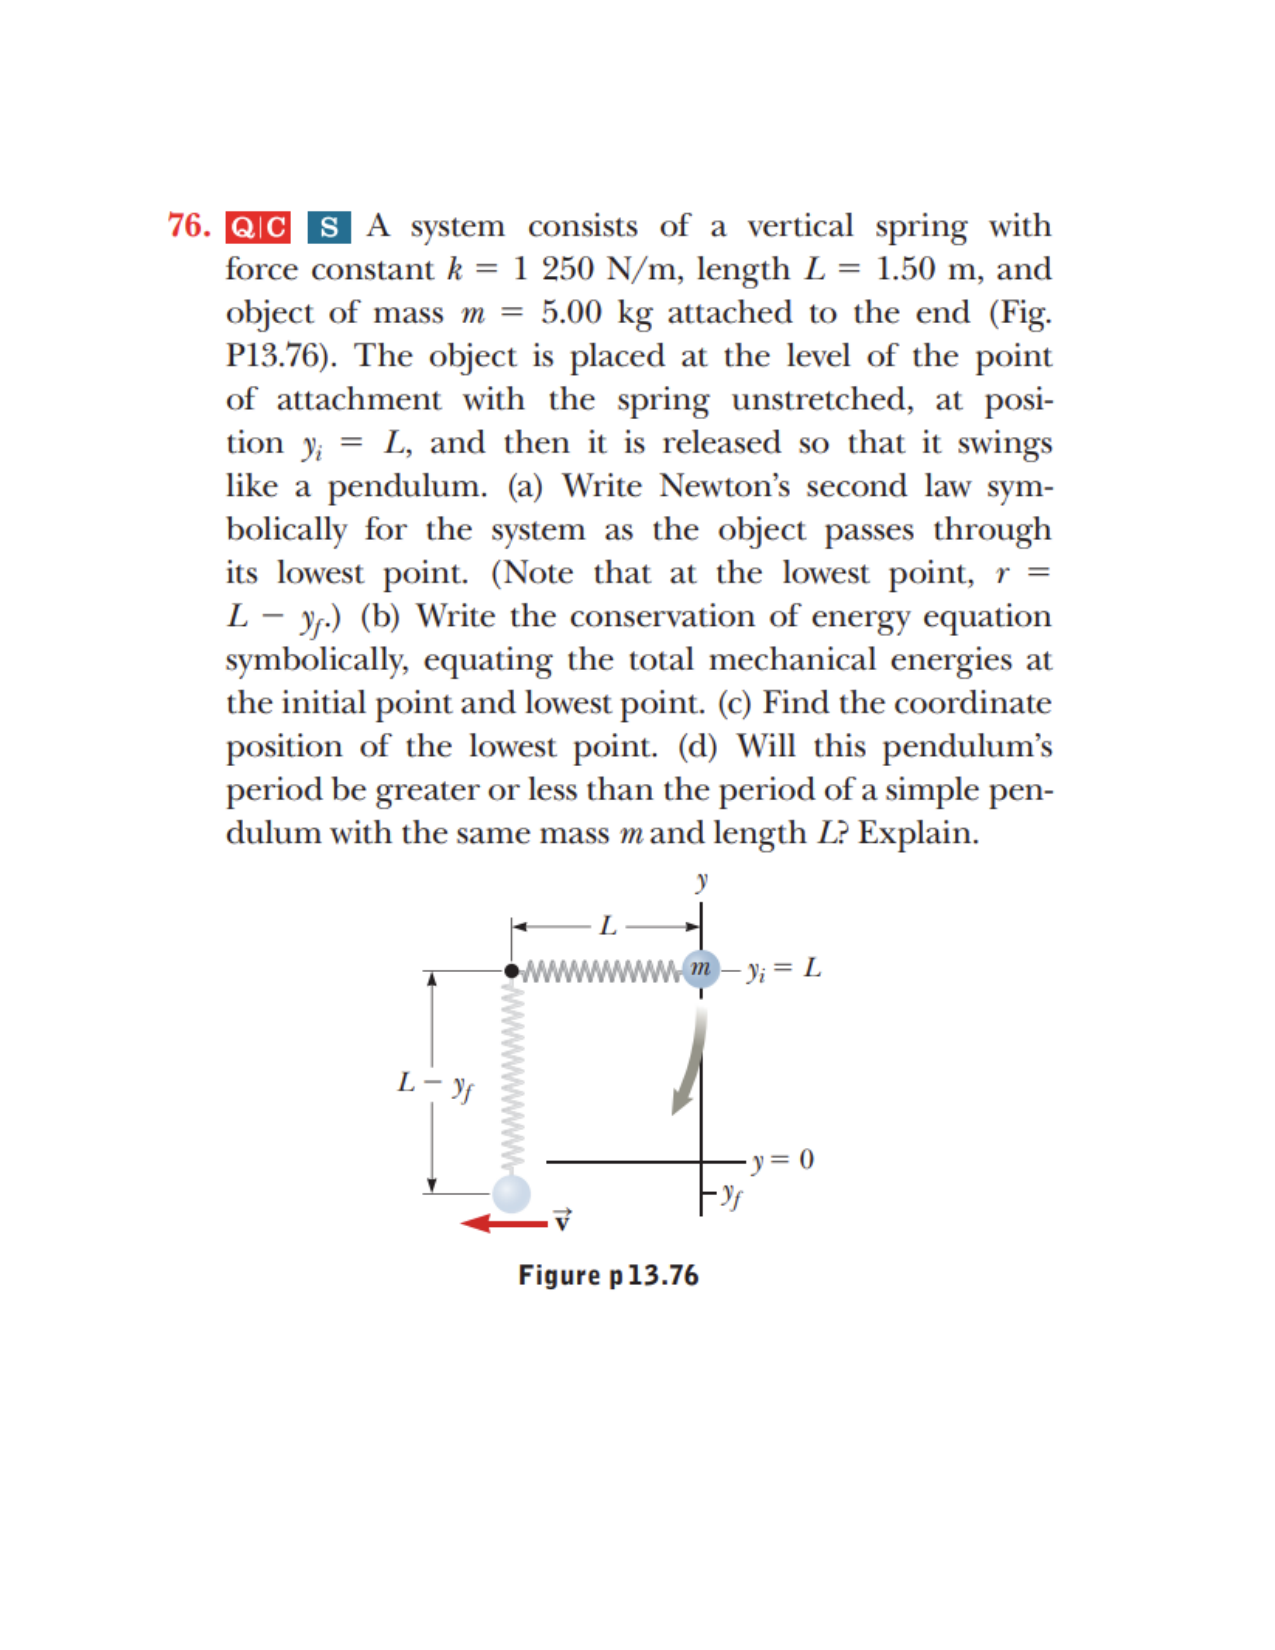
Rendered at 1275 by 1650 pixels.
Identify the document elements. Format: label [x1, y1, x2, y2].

picture [150, 196, 1125, 1305]
